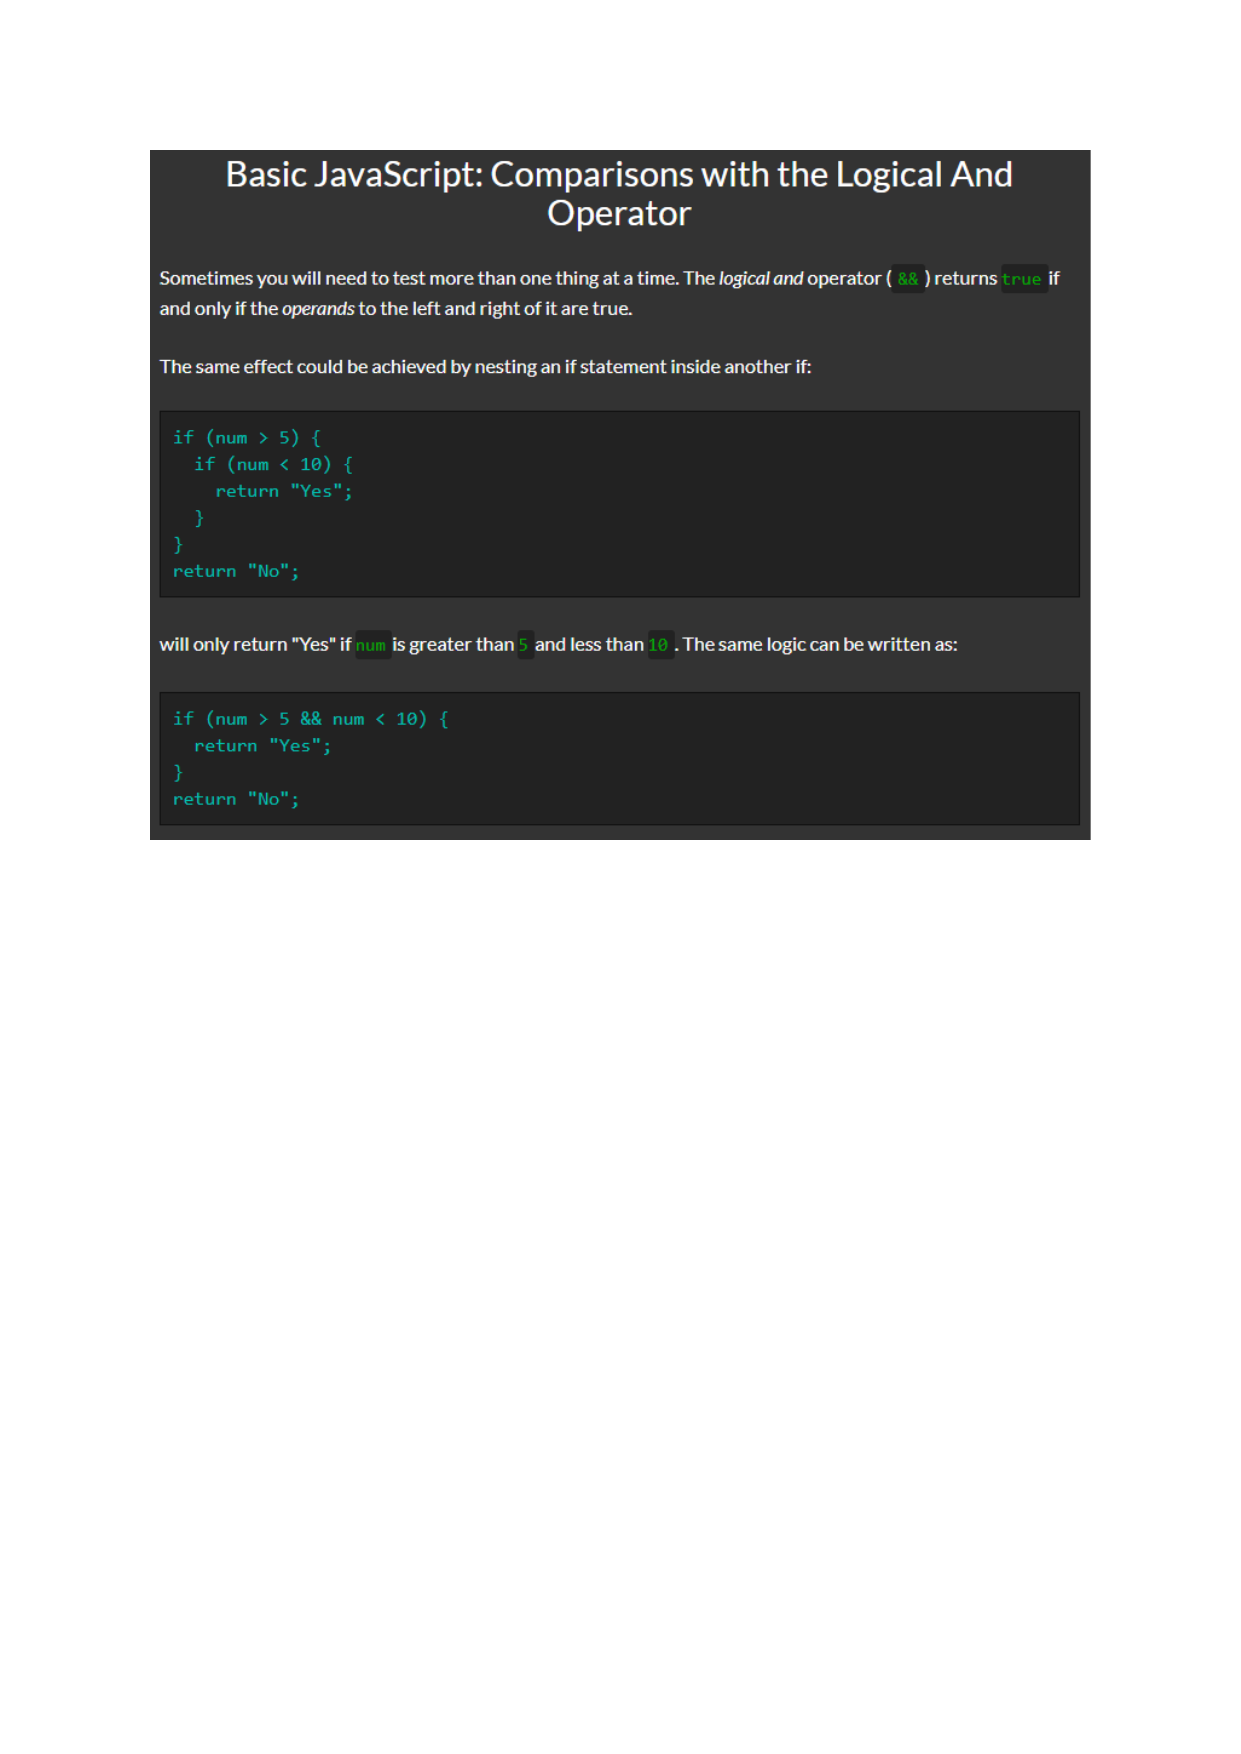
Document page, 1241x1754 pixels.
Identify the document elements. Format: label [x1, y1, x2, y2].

picture [150, 150, 1091, 840]
